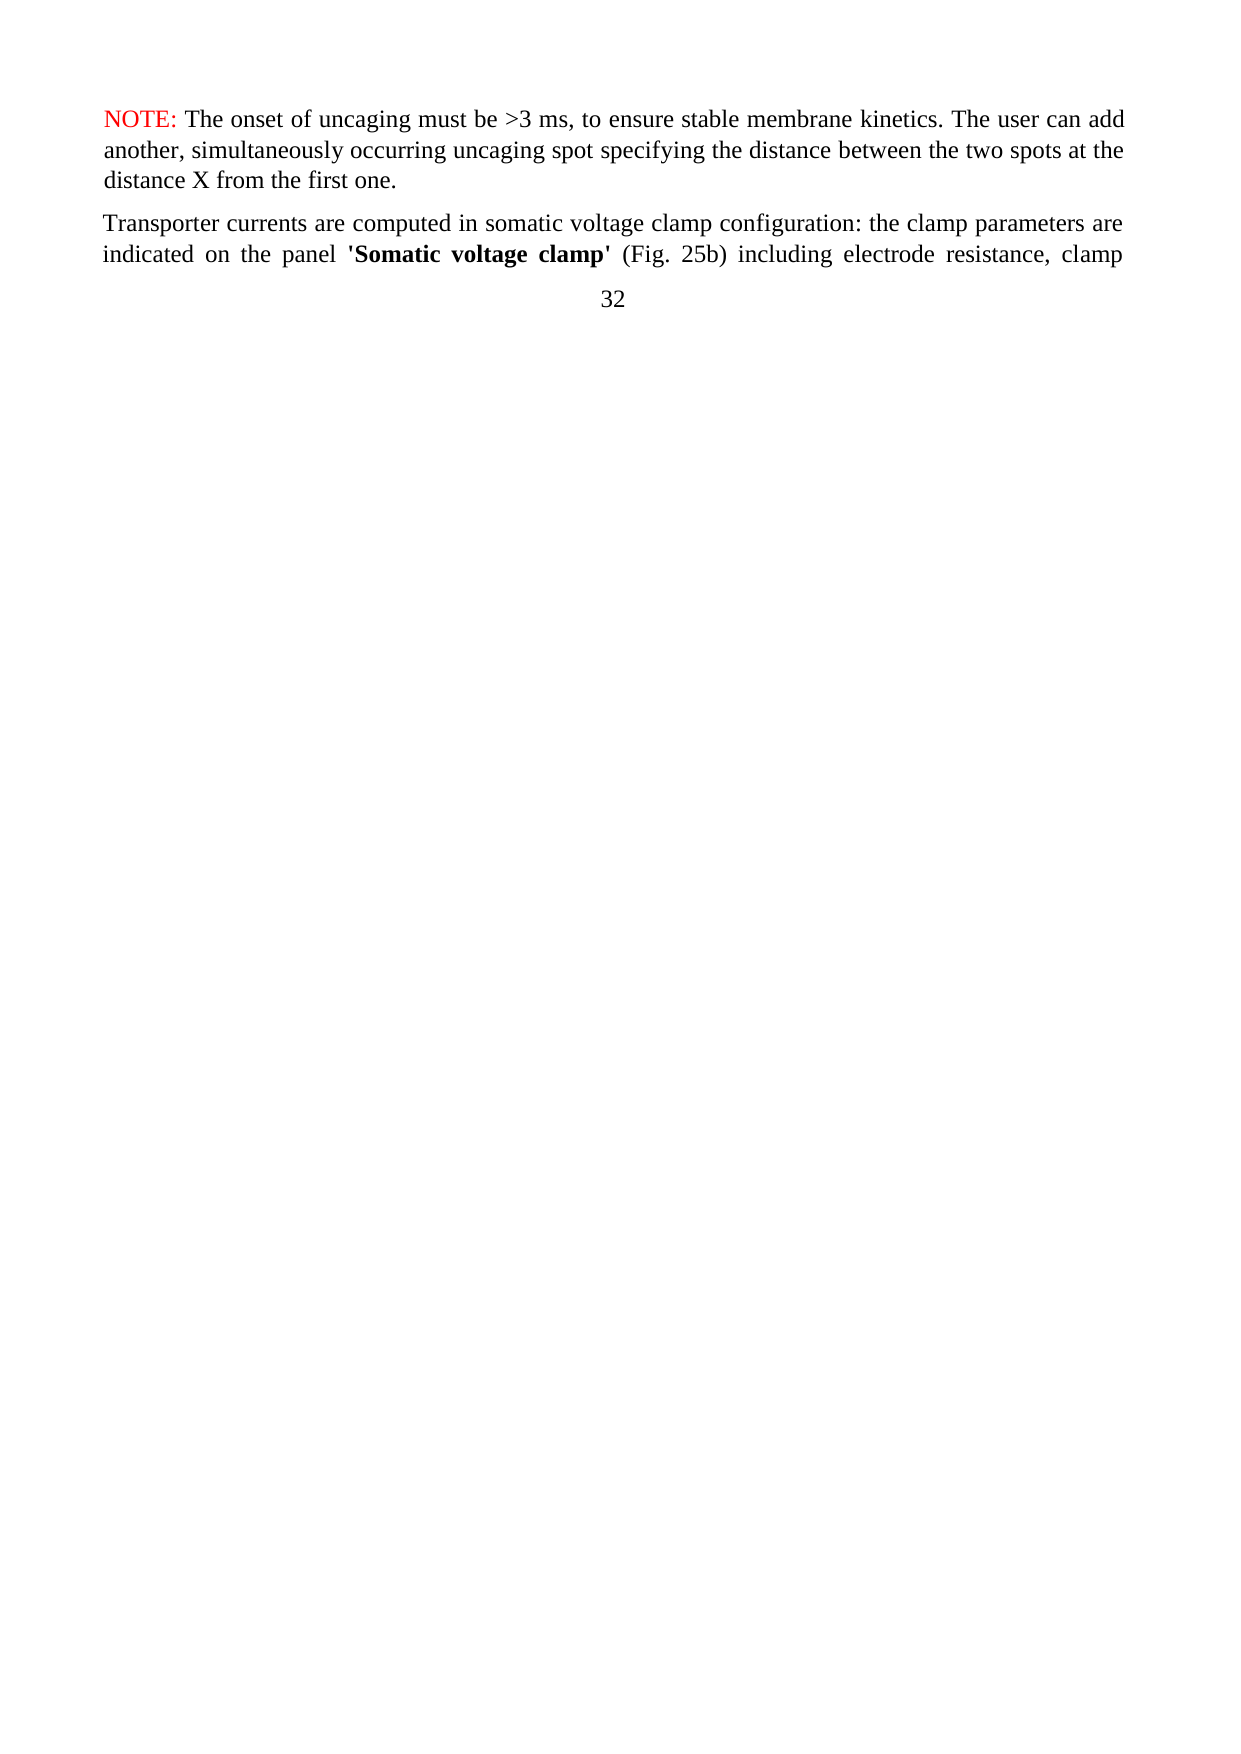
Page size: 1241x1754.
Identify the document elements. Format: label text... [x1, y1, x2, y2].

text Transporter currents are computed in somatic voltage clamp configuration: the clamp parameters are indicated on the panel 'Somatic voltage clamp' (Fig. 25b) including electrode resistance, clamp [97, 208, 1123, 268]
text 32 [600, 284, 1154, 313]
text NOTE: The onset of uncaging must be >3 ms, to ensure stable membrane kinetics. The user can add another, simultaneously occurring uncaging spot specifying the distance between the two spots at the distance X from the first one. [103, 104, 1124, 194]
